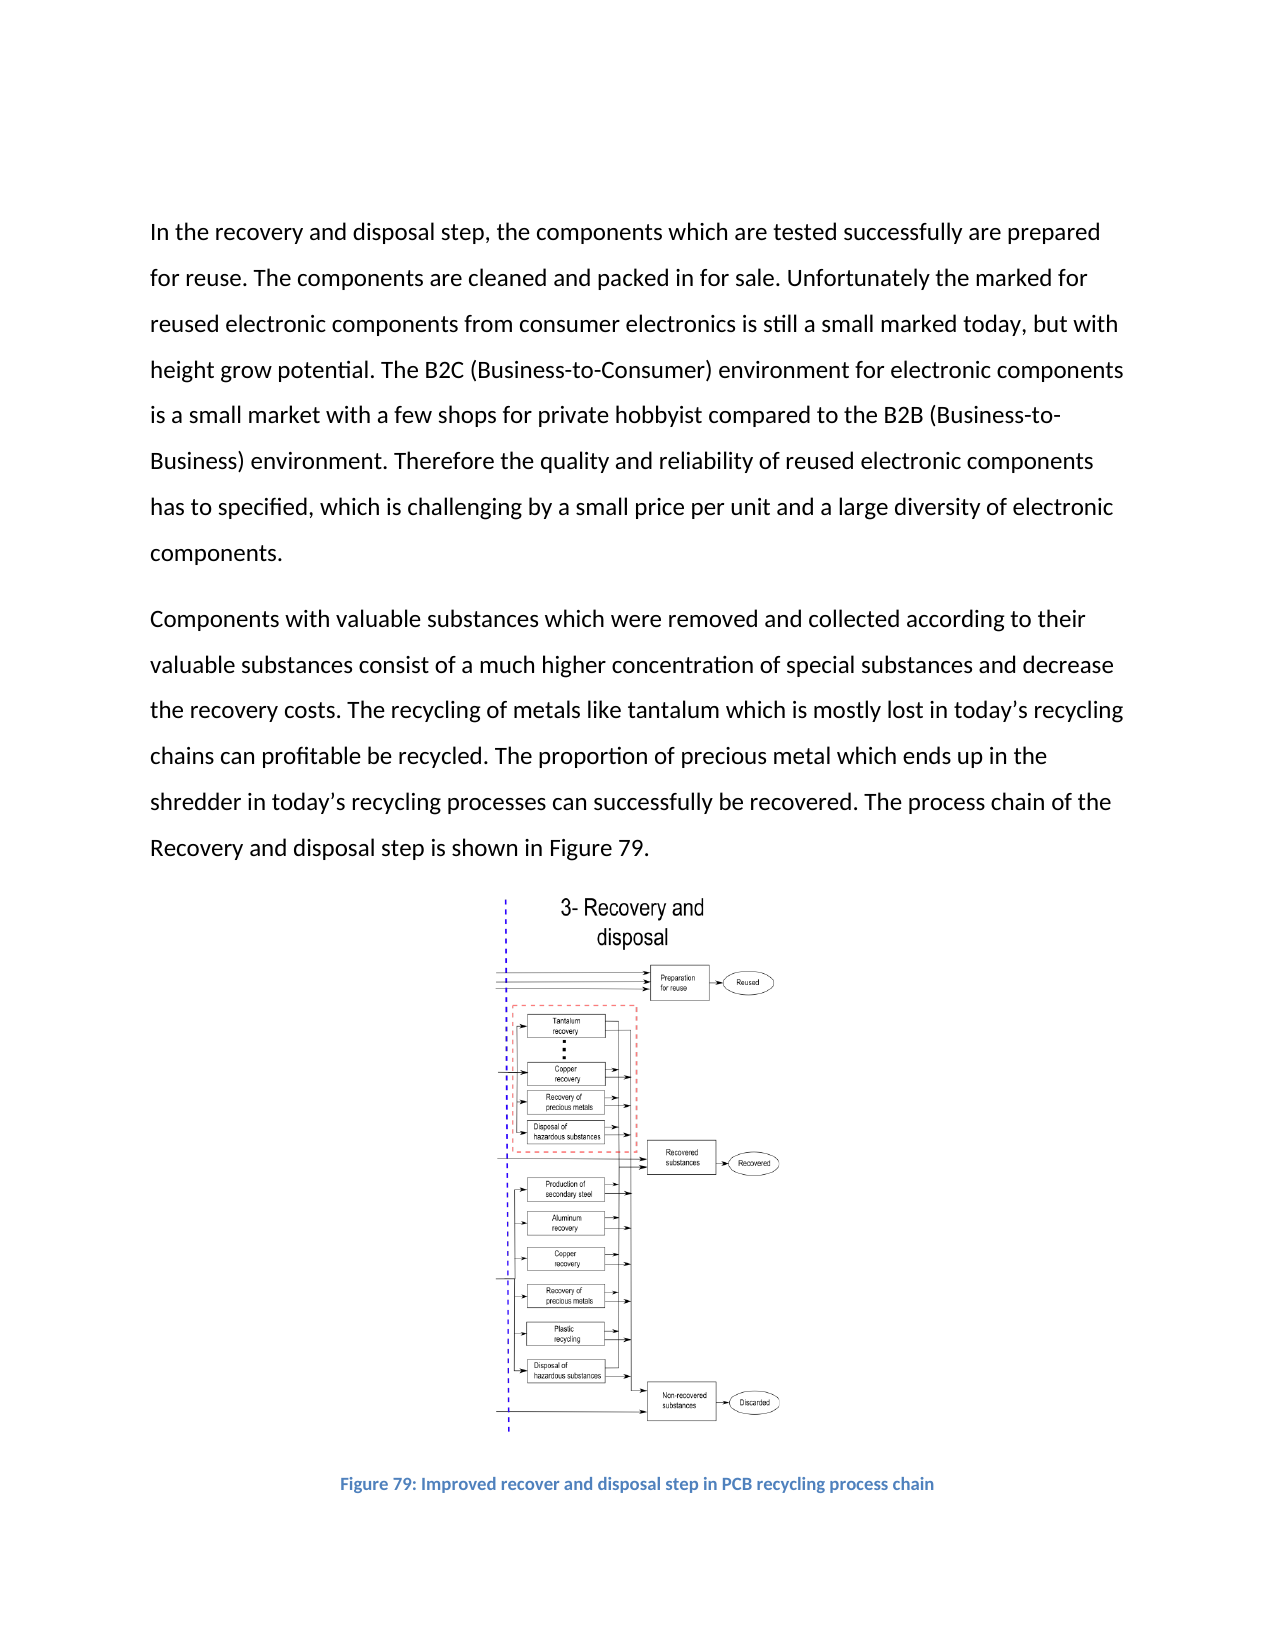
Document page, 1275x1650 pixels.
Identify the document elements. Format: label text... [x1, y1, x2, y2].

text In the recovery and disposal step, the components which are tested successfully are prepared for reuse. The components are cleaned and packed in for sale. Unfortunately the marked for reused electronic components from consumer electronics is still a small marked today, but with height grow potential. The B2C (Business-to-Consumer) environment for electronic components is a small market with a few shops for private hobbyist compared to the B2B (Business-to-Business) environment. Therefore the quality and reliability of reused electronic components has to specified, which is challenging by a small price per unit and a large diversity of electronic components. [150, 217, 1125, 567]
picture [495, 898, 780, 1436]
text Components with valuable substances which were removed and collected according to their valuable substances consist of a much higher concentration of special substances and decrease the recovery costs. The recycling of metals like tantalum which is mostly lost in today’s recycling chains can profitable be recycled. The proportion of precious metal which ends up in the shredder in today’s recycling processes can successfully be recovered. The process chain of the Recovery and disposal step is shown in Figure 79. [150, 603, 1125, 862]
